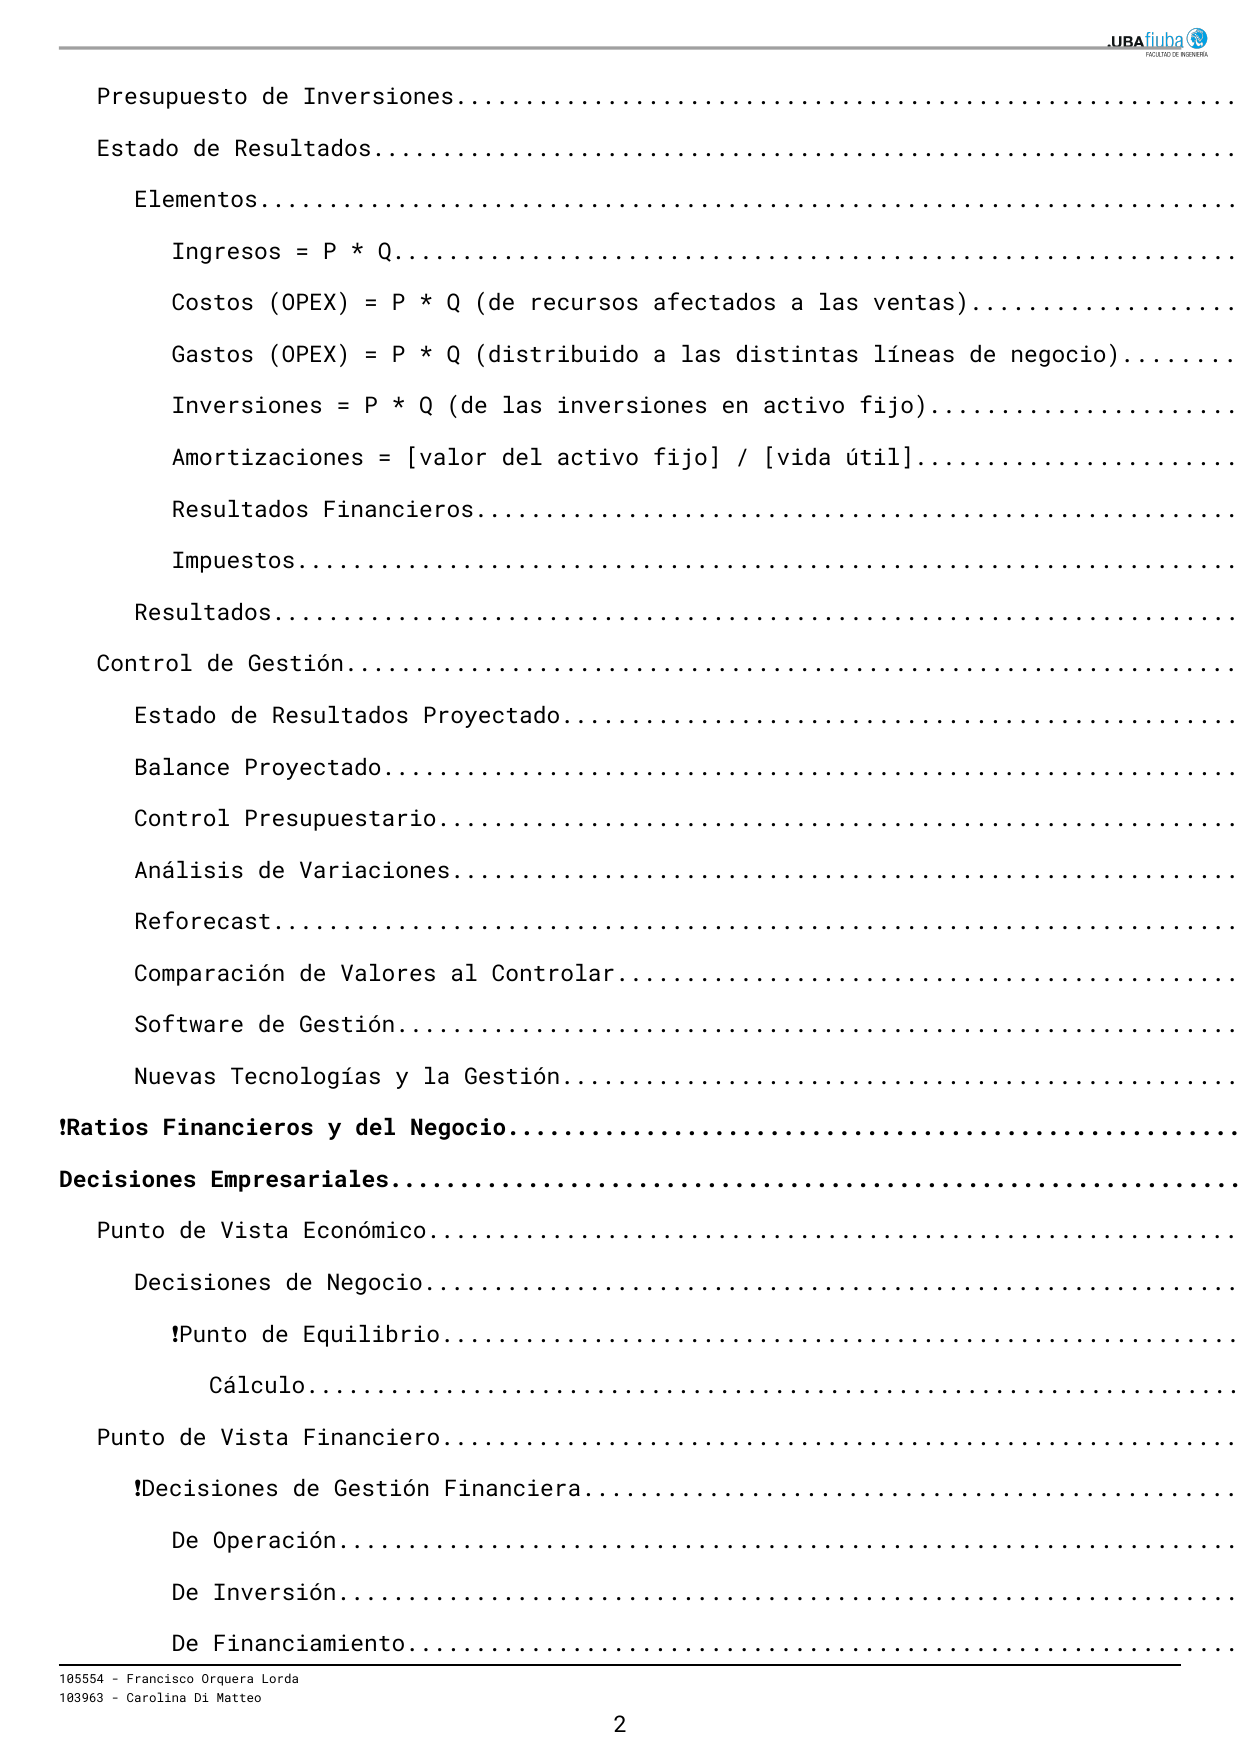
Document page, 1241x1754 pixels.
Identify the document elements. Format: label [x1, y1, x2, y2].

picture [1097, 18, 1220, 65]
